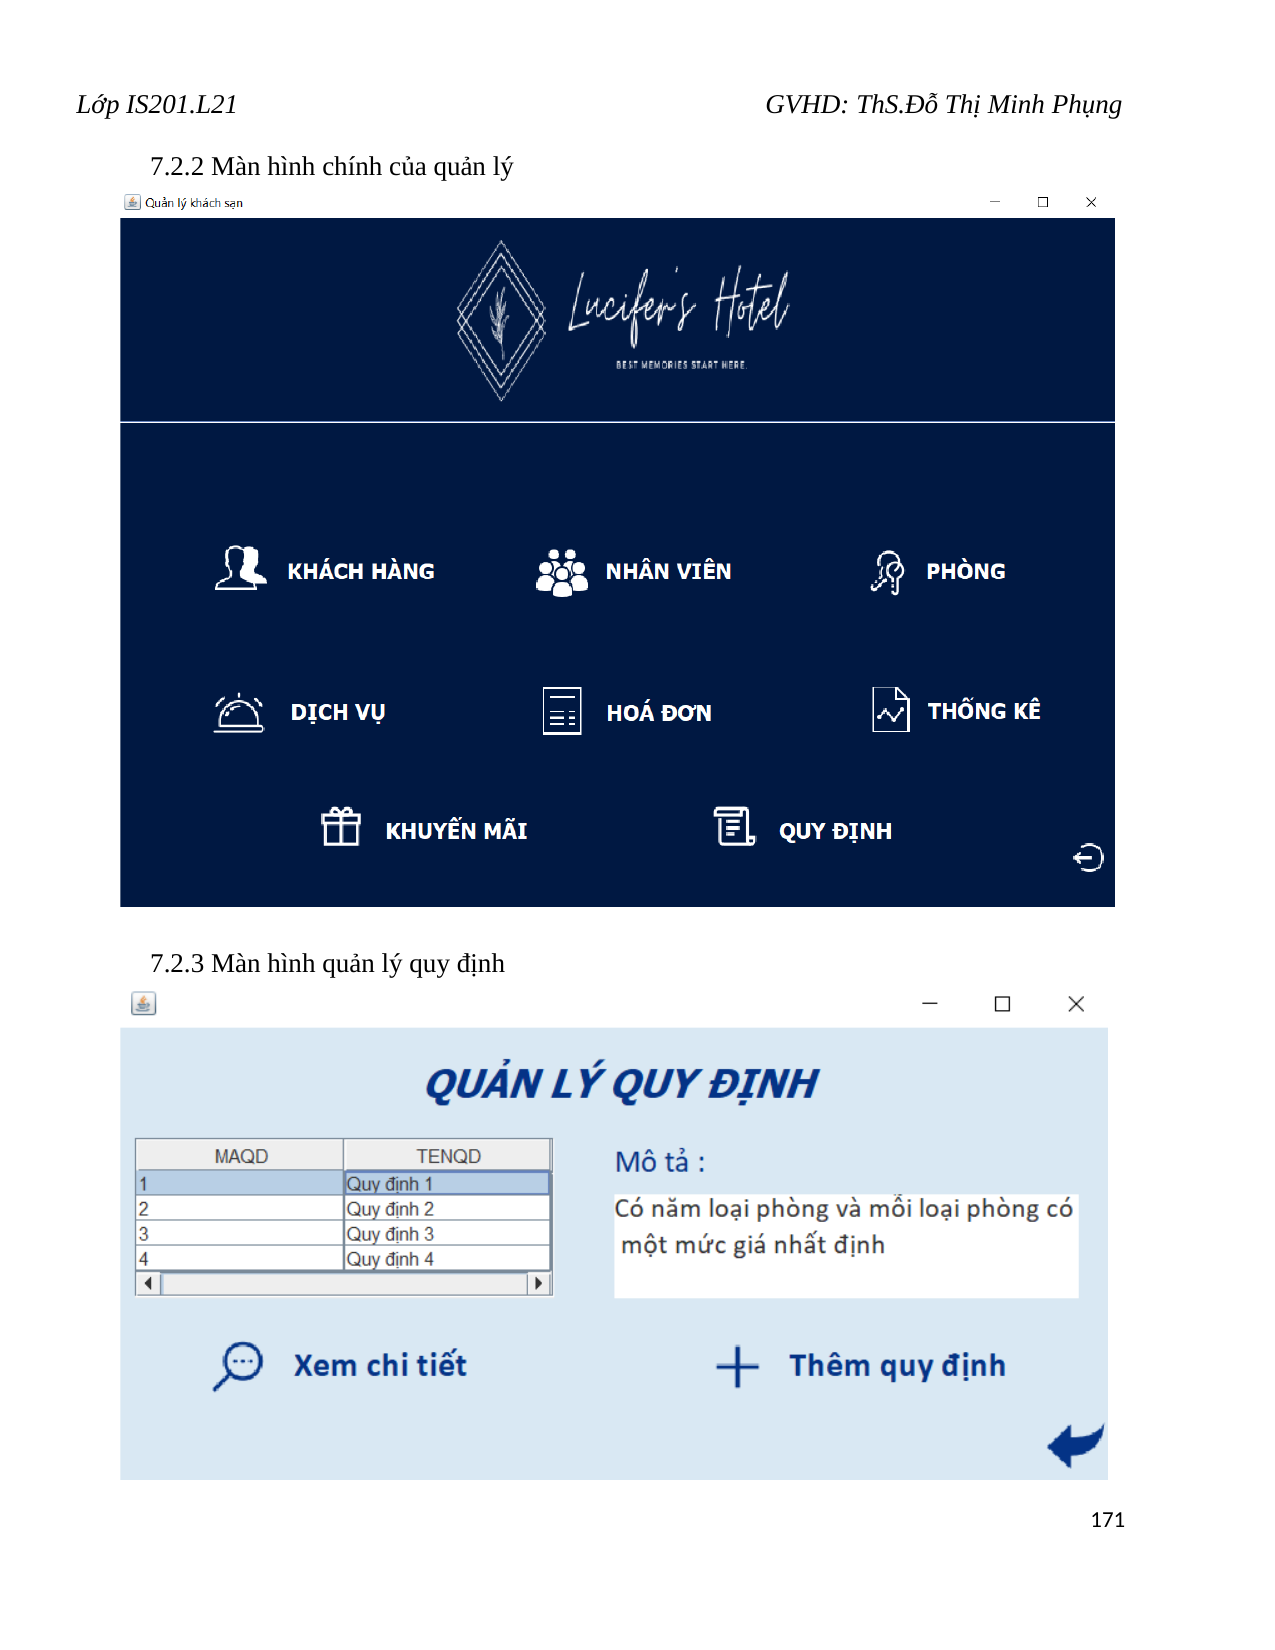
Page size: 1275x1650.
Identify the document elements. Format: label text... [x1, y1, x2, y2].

picture [120, 187, 1115, 907]
subtitle 7.2.2 Màn hình chính của quản lý [150, 150, 1125, 181]
subtitle 7.2.3 Màn hình quản lý quy định [150, 947, 1125, 978]
picture [120, 984, 1108, 1480]
